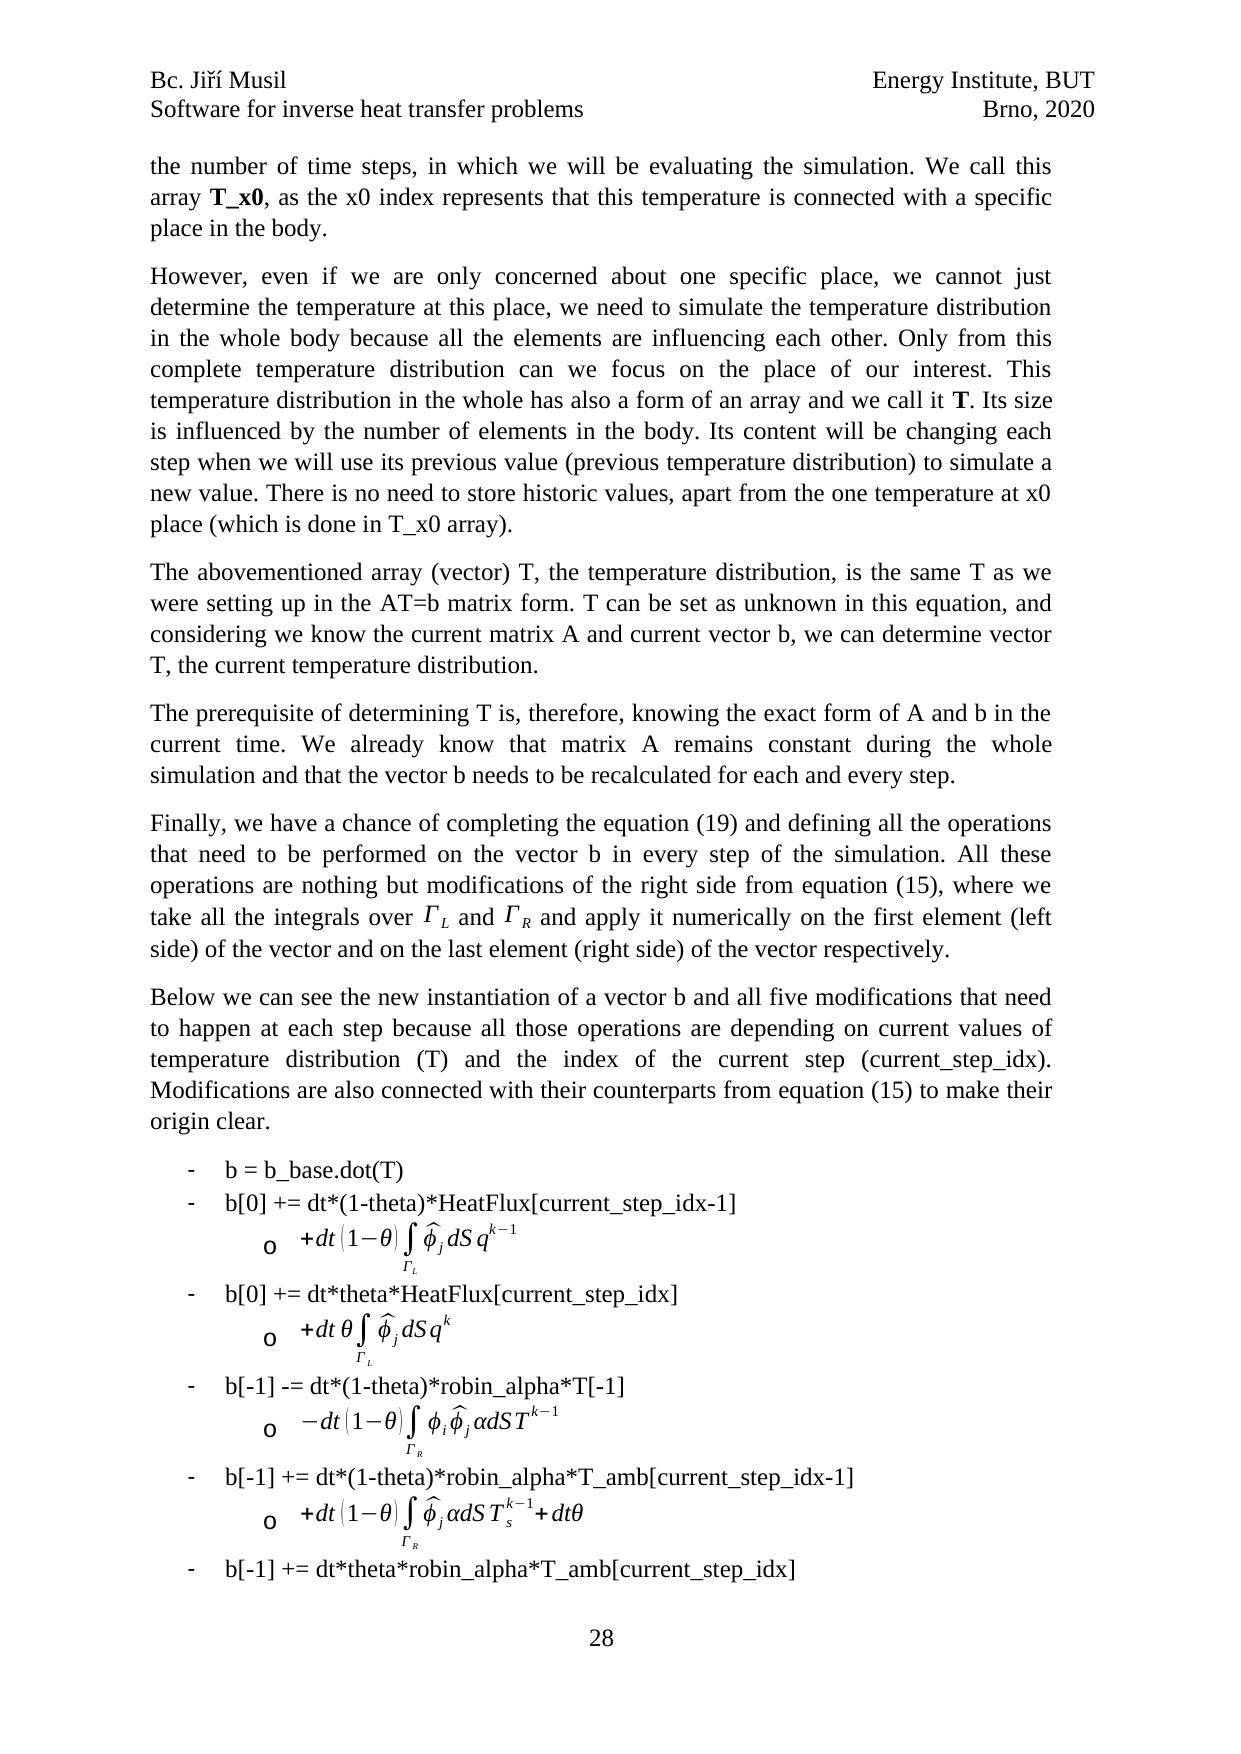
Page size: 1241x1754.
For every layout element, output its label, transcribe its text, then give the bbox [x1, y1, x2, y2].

text Below we can see the new instantiation of a vector b and all five modifications that need to happen at each step because all those operations are depending on current values of temperature distribution (T) and the index of the current step (current_step_idx). Modifications are also connected with their counterparts from equation (15) to make their origin clear. [150, 982, 1053, 1135]
text Finally, we have a chance of completing the equation (19) and defining all the operations that need to be performed on the vector b in every step of the simulation. All these operations are nothing but modifications of the right side from equation (15), where we take all the integrals over and and apply it numerically on the first element (left side) of the vector and on the last element (right side) of the vector respectively. [150, 808, 1053, 963]
list b = b_base.dot(T) [187, 1154, 1053, 1184]
list b[0] += dt*(1-theta)*HeatFlux[current_step_idx-1] [187, 1187, 1053, 1217]
list b[-1] += dt*theta*robin_alpha*T_amb[current_step_idx] [187, 1553, 1053, 1583]
text The prerequisite of determining T is, therefore, knowing the exact form of A and b in the current time. We already know that matrix A remains constant during the whole simulation and that the vector b needs to be recalculated for each and every step. [150, 698, 1053, 789]
list b[-1] += dt*(1-theta)*robin_alpha*T_amb[current_step_idx-1] [187, 1461, 1053, 1492]
list b[-1] -= dt*(1-theta)*robin_alpha*T[-1] [187, 1370, 1053, 1400]
text The abovementioned array (vector) T, the temperature distribution, is the same T as we were setting up in the AT=b matrix form. T can be set as unknown in this equation, and considering we know the current matrix A and current vector b, we can determine vector T, the current temperature distribution. [150, 557, 1053, 679]
text However, even if we are only concerned about one specific place, we cannot just determine the temperature at this place, we need to simulate the temperature distribution in the whole body because all the elements are influencing each other. Only from this complete temperature distribution can we focus on the place of our interest. This temperature distribution in the whole has also a form of an array and we call it T. Its size is influenced by the number of elements in the body. Its content will be changing each step when we will use its previous value (previous temperature distribution) to simulate a new value. There is no need to store historic values, apart from the one temperature at x0 place (which is done in T_x0 array). [150, 261, 1053, 538]
list b[0] += dt*theta*HeatFlux[current_step_idx] [187, 1278, 1053, 1309]
